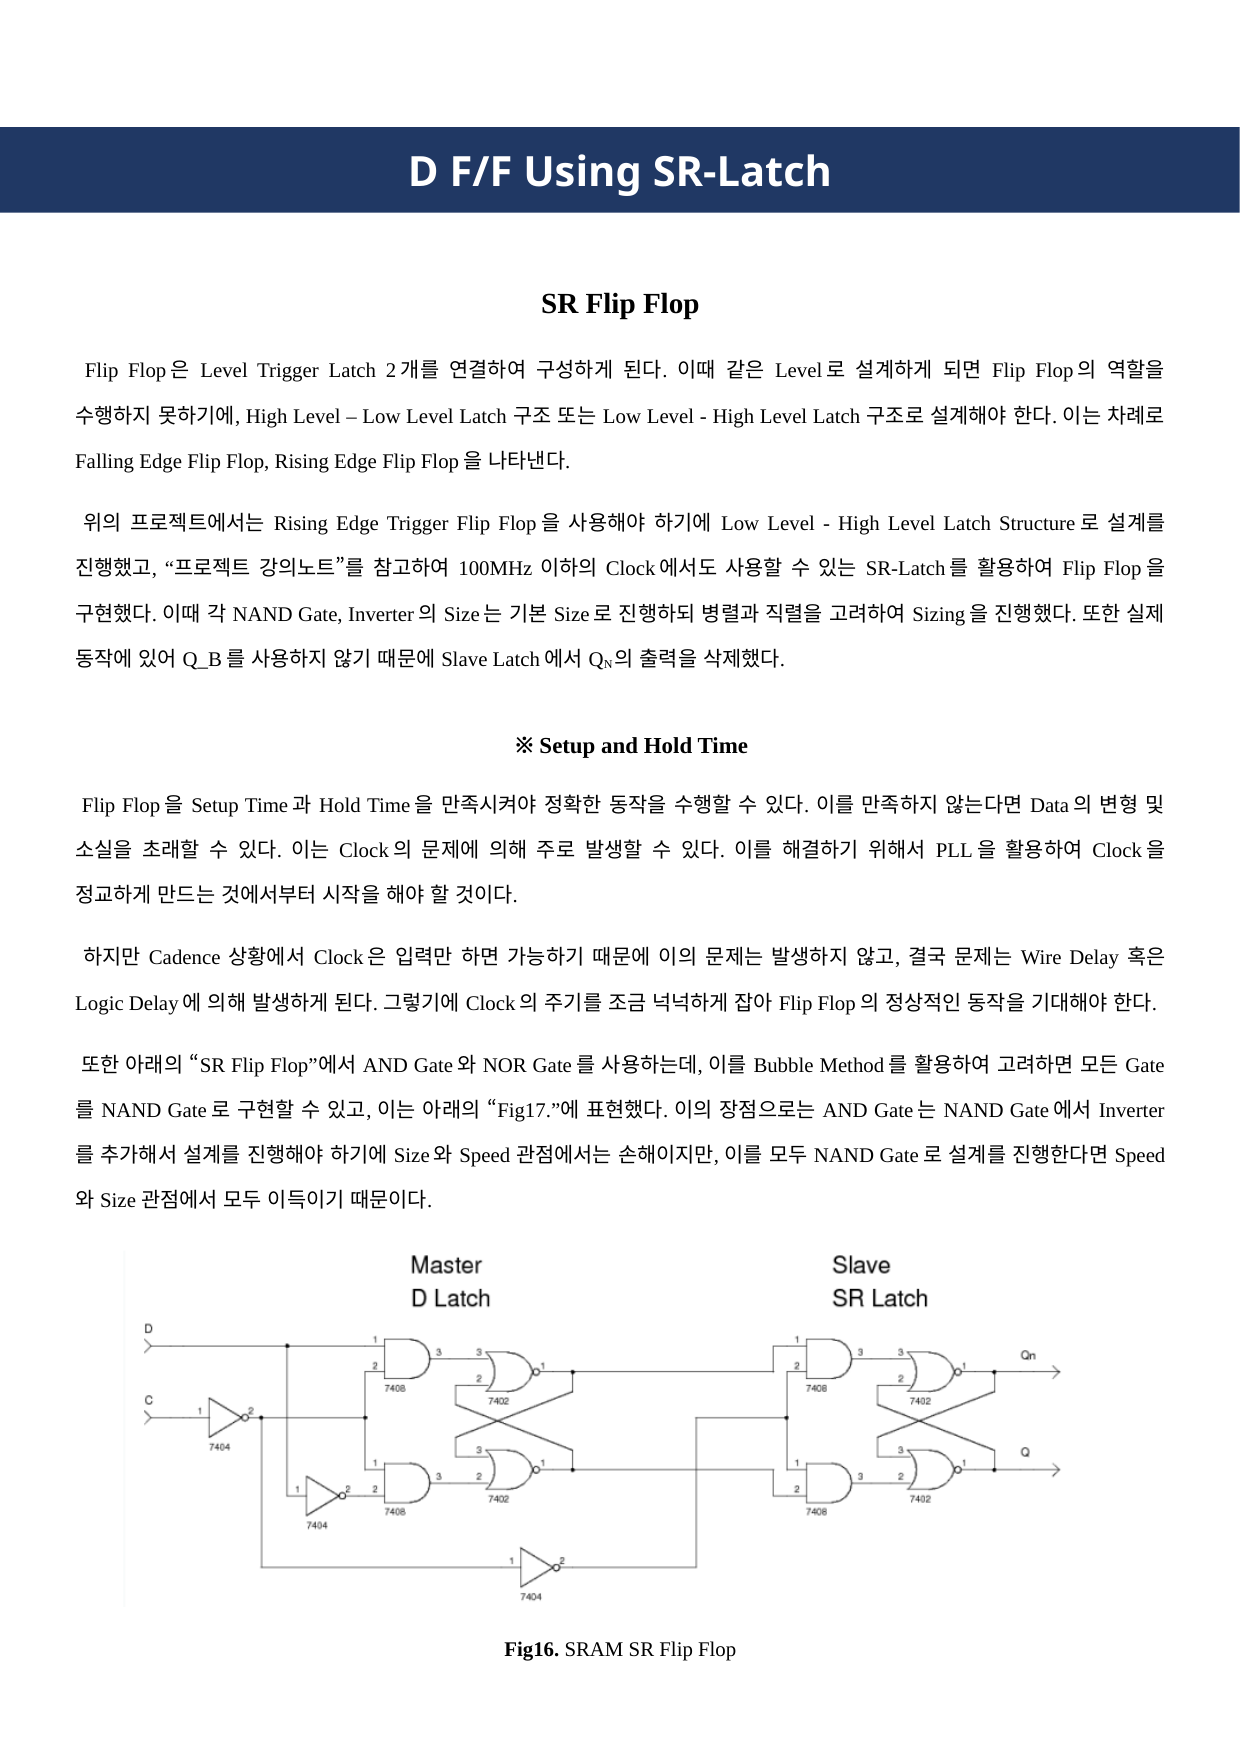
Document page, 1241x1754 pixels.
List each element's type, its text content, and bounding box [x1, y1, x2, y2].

text Flip Flop은 Level Trigger Latch 2개를 연결하여 구성하게 된다. 이때 같은 Level로 설계하게 되면 Flip Flop의 역할을 수행하지 못하기에, High Level – Low Level Latch 구조 또는 Low Level - High Level Latch 구조로 설계해야 한다. 이는 차례로 Falling Edge Flip Flop, Rising Edge Flip Flop을 나타낸다. [75, 354, 1165, 474]
text 또한 아래의 “SR Flip Flop”에서 AND Gate와 NOR Gate를 사용하는데, 이를 Bubble Method를 활용하여 고려하면 모든 Gate를 NAND Gate로 구현할 수 있고, 이는 아래의 “Fig17.”에 표현했다. 이의 장점으로는 AND Gate는 NAND Gate에서 Inverter를 추가해서 설계를 진행해야 하기에 Size와 Speed 관점에서는 손해이지만, 이를 모두 NAND Gate로 설계를 진행한다면 Speed 와 Size 관점에서 모두 이득이기 때문이다. [75, 1048, 1165, 1214]
text 위의 프로젝트에서는 Rising Edge Trigger Flip Flop을 사용해야 하기에 Low Level - High Level Latch Structure로 설계를 진행했고, “프로젝트 강의노트”를 참고하여 100MHz 이하의 Clock에서도 사용할 수 있는 SR-Latch를 활용하여 Flip Flop을 구현했다. 이때 각 NAND Gate, Inverter의 Size는 기본 Size로 진행하되 병렬과 직렬을 고려하여 Sizing을 진행했다. 또한 실제 동작에 있어 Q_B를 사용하지 않기 때문에 Slave Latch에서 QN의 출력을 삭제했다. [75, 506, 1165, 672]
text Flip Flop을 Setup Time과 Hold Time을 만족시켜야 정확한 동작을 수행할 수 있다. 이를 만족하지 않는다면 Data의 변형 및 소실을 초래할 수 있다. 이는 Clock의 문제에 의해 주로 발생할 수 있다. 이를 해결하기 위해서 PLL을 활용하여 Clock을 정교하게 만드는 것에서부터 시작을 해야 할 것이다. [75, 788, 1165, 909]
text ※ Setup and Hold Time [75, 732, 1165, 758]
text 하지만 Cadence 상황에서 Clock은 입력만 하면 가능하기 때문에 이의 문제는 발생하지 않고, 결국 문제는 Wire Delay 혹은 Logic Delay에 의해 발생하게 된다. 그렇기에 Clock의 주기를 조금 넉넉하게 잡아 Flip Flop의 정상적인 동작을 기대해야 한다. [75, 941, 1165, 1016]
text Fig16. SRAM SR Flip Flop [75, 1637, 1165, 1661]
picture [75, 1245, 1166, 1607]
text SR Flip Flop [75, 287, 1165, 320]
